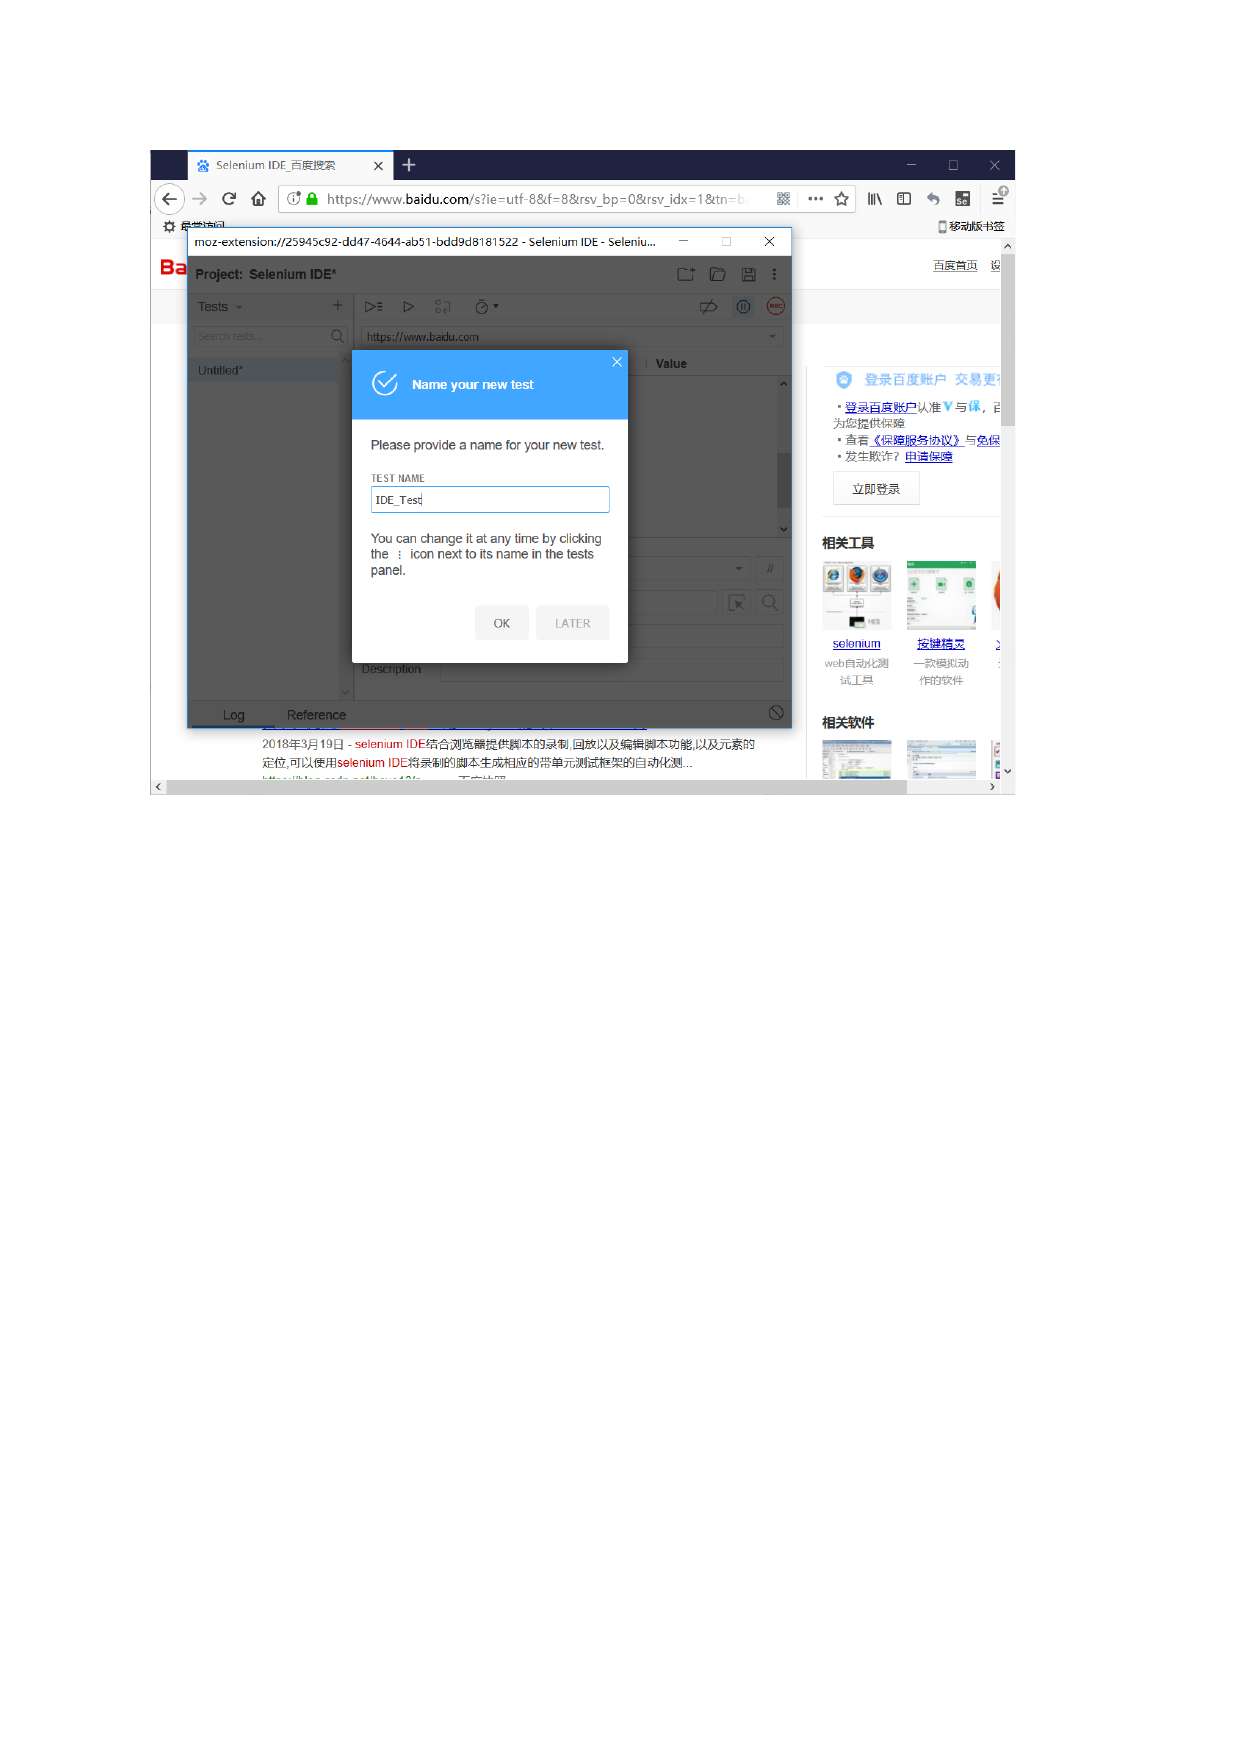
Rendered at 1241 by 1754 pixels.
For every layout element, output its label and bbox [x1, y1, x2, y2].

picture [150, 150, 1016, 795]
